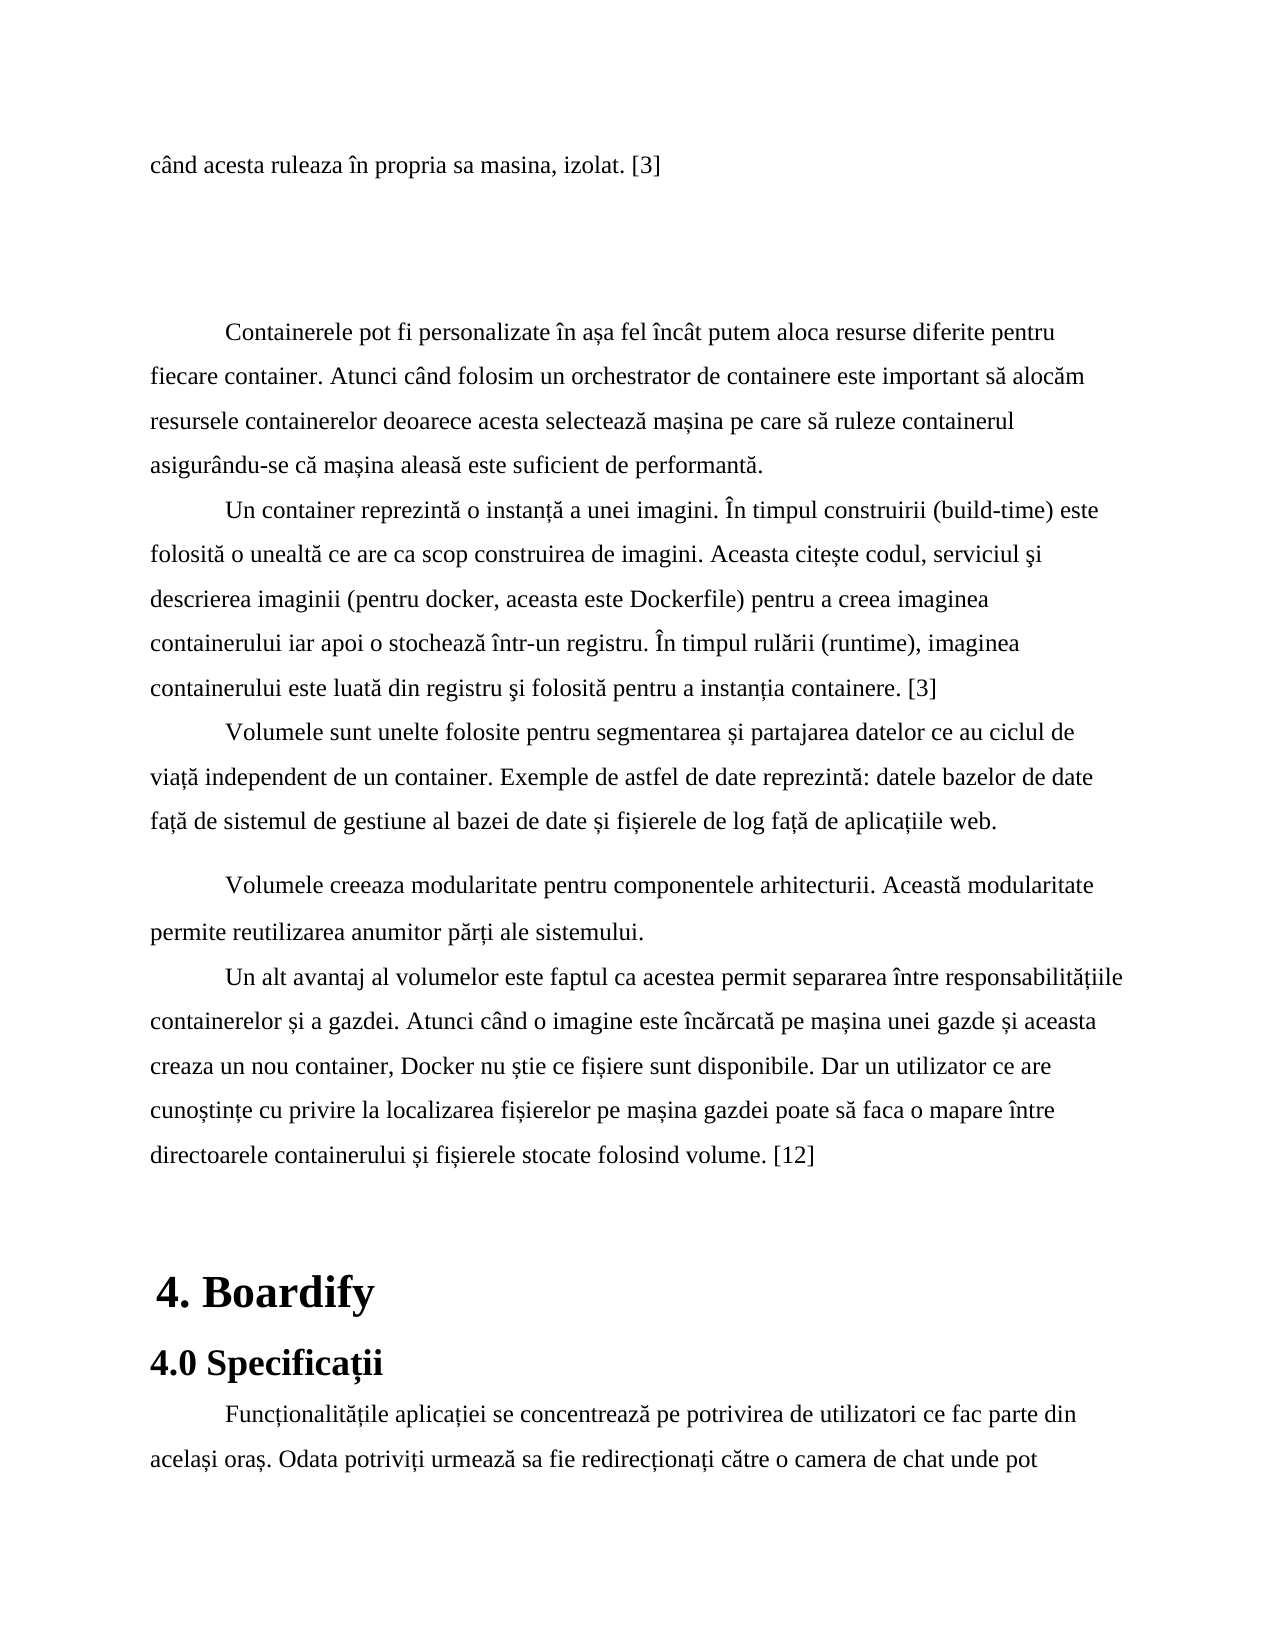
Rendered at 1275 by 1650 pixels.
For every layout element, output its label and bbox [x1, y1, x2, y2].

text [150, 317, 1125, 1473]
text [150, 150, 1125, 222]
